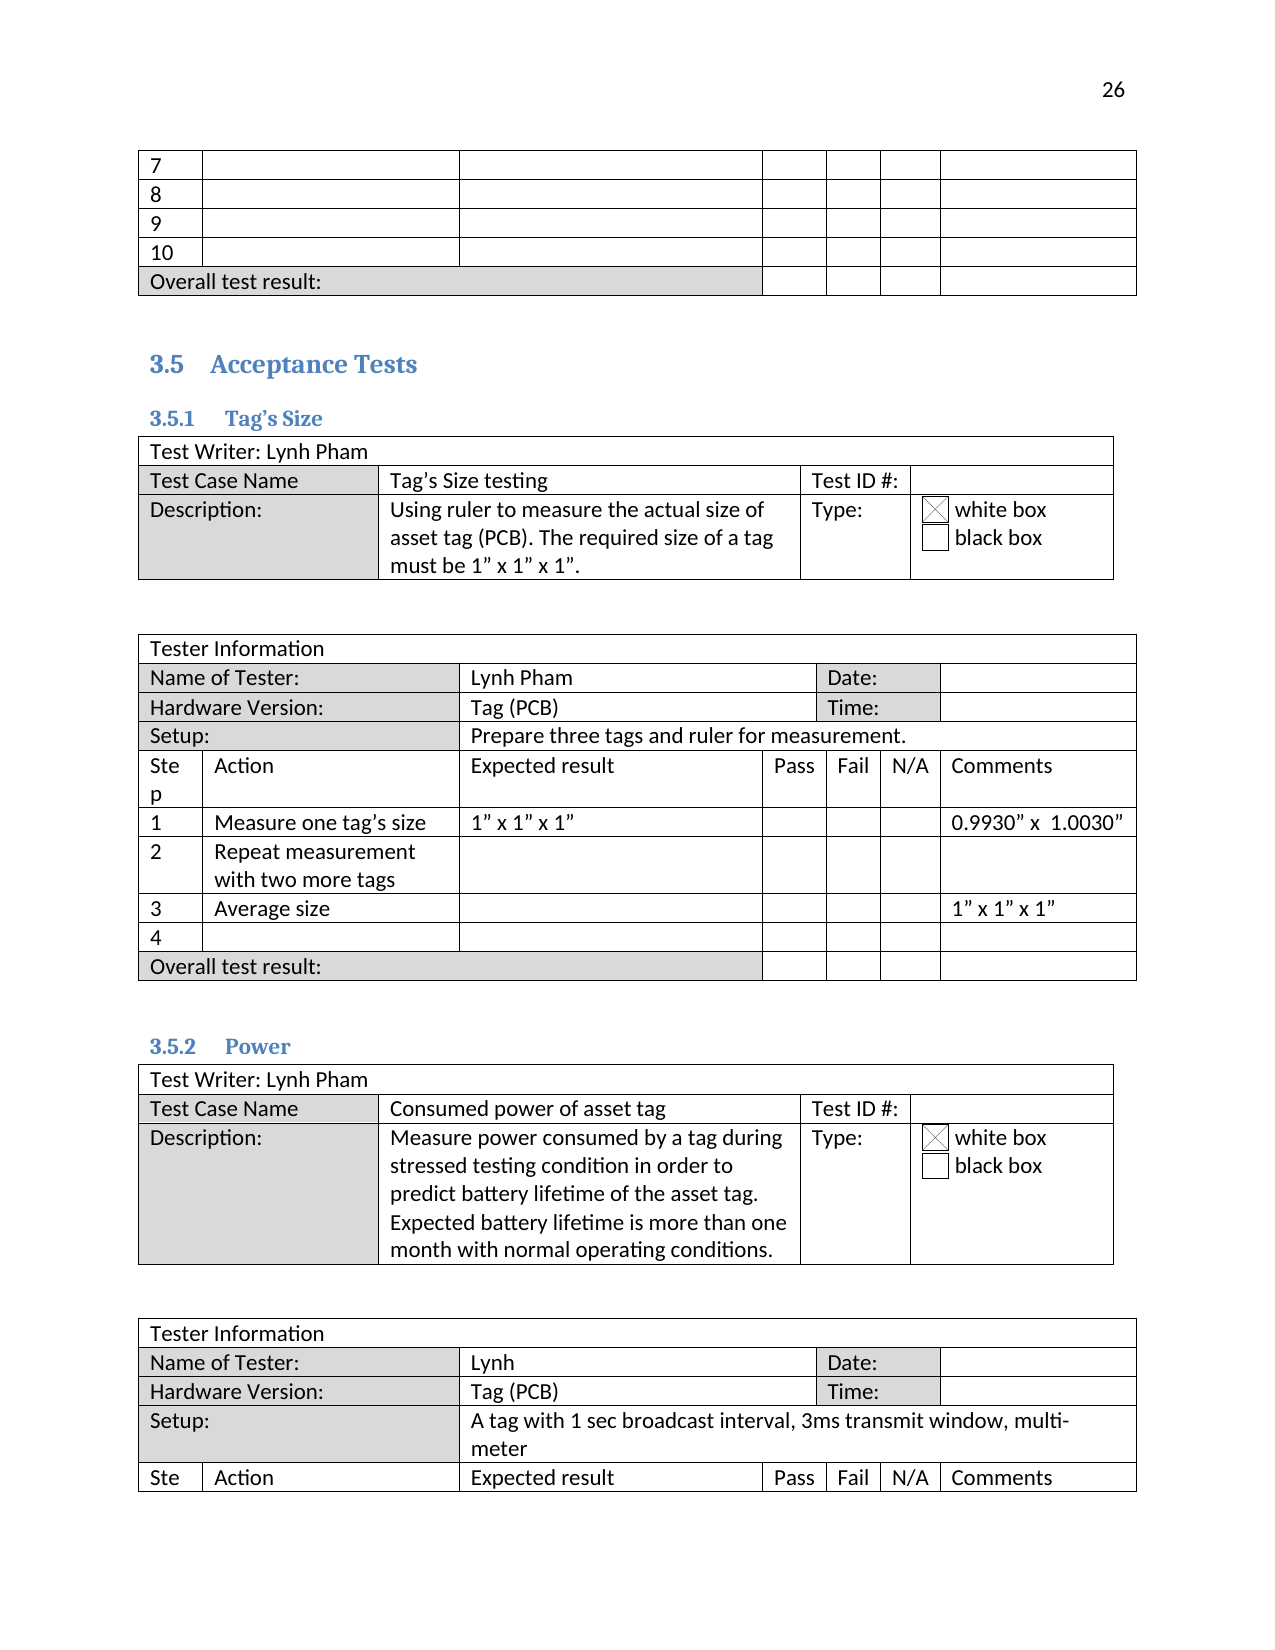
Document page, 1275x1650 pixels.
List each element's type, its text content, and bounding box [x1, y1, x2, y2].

table_cell 7 [139, 151, 202, 179]
table_cell 4 [139, 923, 202, 951]
table_cell white box black box [911, 1124, 1113, 1264]
table_cell Test Case Name [139, 466, 378, 494]
table_cell Measure one tag’s size [203, 808, 459, 836]
table_cell 1” x 1” x 1” [941, 894, 1136, 922]
table_cell Step [139, 751, 202, 807]
table_cell Overall test result: [139, 952, 762, 980]
table_cell 3 [139, 894, 202, 922]
table_cell [881, 267, 940, 295]
table_cell [881, 209, 940, 237]
table_cell Lynh Pham [460, 664, 816, 692]
table_cell [881, 894, 940, 922]
table_cell [827, 209, 880, 237]
table_cell Fail [827, 1463, 880, 1491]
table_cell Type: [801, 495, 910, 579]
table_cell Overall test result: [139, 267, 762, 295]
table_cell [881, 808, 940, 836]
table_cell [941, 1348, 1136, 1376]
table_cell [827, 238, 880, 266]
table_cell [881, 180, 940, 208]
table_cell [763, 808, 826, 836]
table_cell Average size [203, 894, 459, 922]
table_cell Setup: [139, 1406, 459, 1462]
table_cell [203, 209, 459, 237]
table_cell 8 [139, 180, 202, 208]
table_cell [460, 894, 762, 922]
table_cell [941, 238, 1136, 266]
table_cell [827, 151, 880, 179]
table_cell 0.9930” x 1.0030” [941, 808, 1136, 836]
table_cell 10 [139, 238, 202, 266]
subtitle Power [150, 1034, 1125, 1061]
table_cell [763, 151, 826, 179]
table_cell Description: [139, 1124, 378, 1264]
table_cell [763, 180, 826, 208]
table_cell [763, 952, 826, 980]
table_cell Consumed power of asset tag [379, 1095, 800, 1122]
table_cell Action [203, 1463, 459, 1491]
table_cell white box black box [911, 495, 1113, 579]
table_cell Type: [801, 1124, 910, 1264]
table_cell [763, 209, 826, 237]
table_cell [763, 837, 826, 893]
table_cell Name of Tester: [139, 1348, 459, 1376]
table_cell Description: [139, 495, 378, 579]
table_header Tester Information [139, 1319, 1136, 1347]
table_cell [941, 693, 1136, 721]
table_cell [203, 151, 459, 179]
table_cell Test ID #: [801, 1095, 910, 1122]
table_header Test Writer: Lynh Pham [139, 1065, 1113, 1093]
table_cell Pass [763, 751, 826, 807]
table_cell [827, 808, 880, 836]
table_cell [881, 238, 940, 266]
table_cell Name of Tester: [139, 664, 459, 692]
table_cell Hardware Version: [139, 1377, 459, 1405]
table_cell 1” x 1” x 1” [460, 808, 762, 836]
table_cell [763, 238, 826, 266]
table_cell [460, 151, 762, 179]
table_cell [827, 894, 880, 922]
table_cell [941, 923, 1136, 951]
table_cell [941, 664, 1136, 692]
table_cell Fail [827, 751, 880, 807]
table_cell Setup: [139, 722, 459, 750]
table_cell Tag’s Size testing [379, 466, 800, 494]
table_cell Date: [817, 664, 940, 692]
table_cell Time: [817, 693, 940, 721]
subtitle Tag’s Size [150, 406, 1125, 432]
table_cell [881, 952, 940, 980]
table_cell [763, 894, 826, 922]
table_cell [941, 952, 1136, 980]
table_cell [203, 180, 459, 208]
table_cell [941, 837, 1136, 893]
table_cell [203, 923, 459, 951]
table_cell [763, 923, 826, 951]
table_cell N/A [881, 751, 940, 807]
table_cell Action [203, 751, 459, 807]
table_cell [827, 923, 880, 951]
table_cell [881, 151, 940, 179]
table_cell [911, 1095, 1113, 1122]
table_cell Time: [817, 1377, 940, 1405]
table_cell Comments [941, 751, 1136, 807]
table_cell Repeat measurement with two more tags [203, 837, 459, 893]
table_cell A tag with 1 sec broadcast interval, 3ms transmit window, multi-meter [460, 1406, 1136, 1462]
table_cell [460, 238, 762, 266]
table_cell Expected result [460, 1463, 762, 1491]
table_cell 1 [139, 808, 202, 836]
table_cell Prepare three tags and ruler for measurement. [460, 722, 1136, 750]
table_cell [911, 466, 1113, 494]
table_cell [881, 923, 940, 951]
table_cell Using ruler to measure the actual size of asset tag (PCB). The required size of a tag must be 1” x 1” x 1”. [379, 495, 800, 579]
table_cell [460, 837, 762, 893]
table_header Tester Information [139, 635, 1136, 662]
table_cell [941, 209, 1136, 237]
subtitle Acceptance Tests [150, 349, 1125, 381]
table_cell [827, 837, 880, 893]
table_cell [460, 180, 762, 208]
table_cell [460, 209, 762, 237]
table_header Test Writer: Lynh Pham [139, 437, 1113, 465]
table_cell Comments [941, 1463, 1136, 1491]
table_cell [941, 1377, 1136, 1405]
table_cell Test ID #: [801, 466, 910, 494]
table_cell [941, 267, 1136, 295]
table_cell Tag (PCB) [460, 1377, 816, 1405]
table_cell Hardware Version: [139, 693, 459, 721]
table_cell N/A [881, 1463, 940, 1491]
table_cell [827, 952, 880, 980]
table_cell [941, 151, 1136, 179]
table_cell [460, 923, 762, 951]
table_cell Step [139, 1463, 202, 1491]
table_cell [203, 238, 459, 266]
table_cell [881, 837, 940, 893]
table_cell [941, 180, 1136, 208]
table_cell Expected result [460, 751, 762, 807]
table_cell Lynh [460, 1348, 816, 1376]
table_cell Pass [763, 1463, 826, 1491]
table_cell Date: [817, 1348, 940, 1376]
table_cell 2 [139, 837, 202, 893]
table_cell Measure power consumed by a tag during stressed testing condition in order to predict battery lifetime of the asset tag. Expected battery lifetime is more than one month with normal operating conditions. [379, 1124, 800, 1264]
table_cell Test Case Name [139, 1095, 378, 1122]
table_cell Tag (PCB) [460, 693, 816, 721]
table_cell [827, 267, 880, 295]
table_cell [763, 267, 826, 295]
table_cell [827, 180, 880, 208]
table_cell 9 [139, 209, 202, 237]
